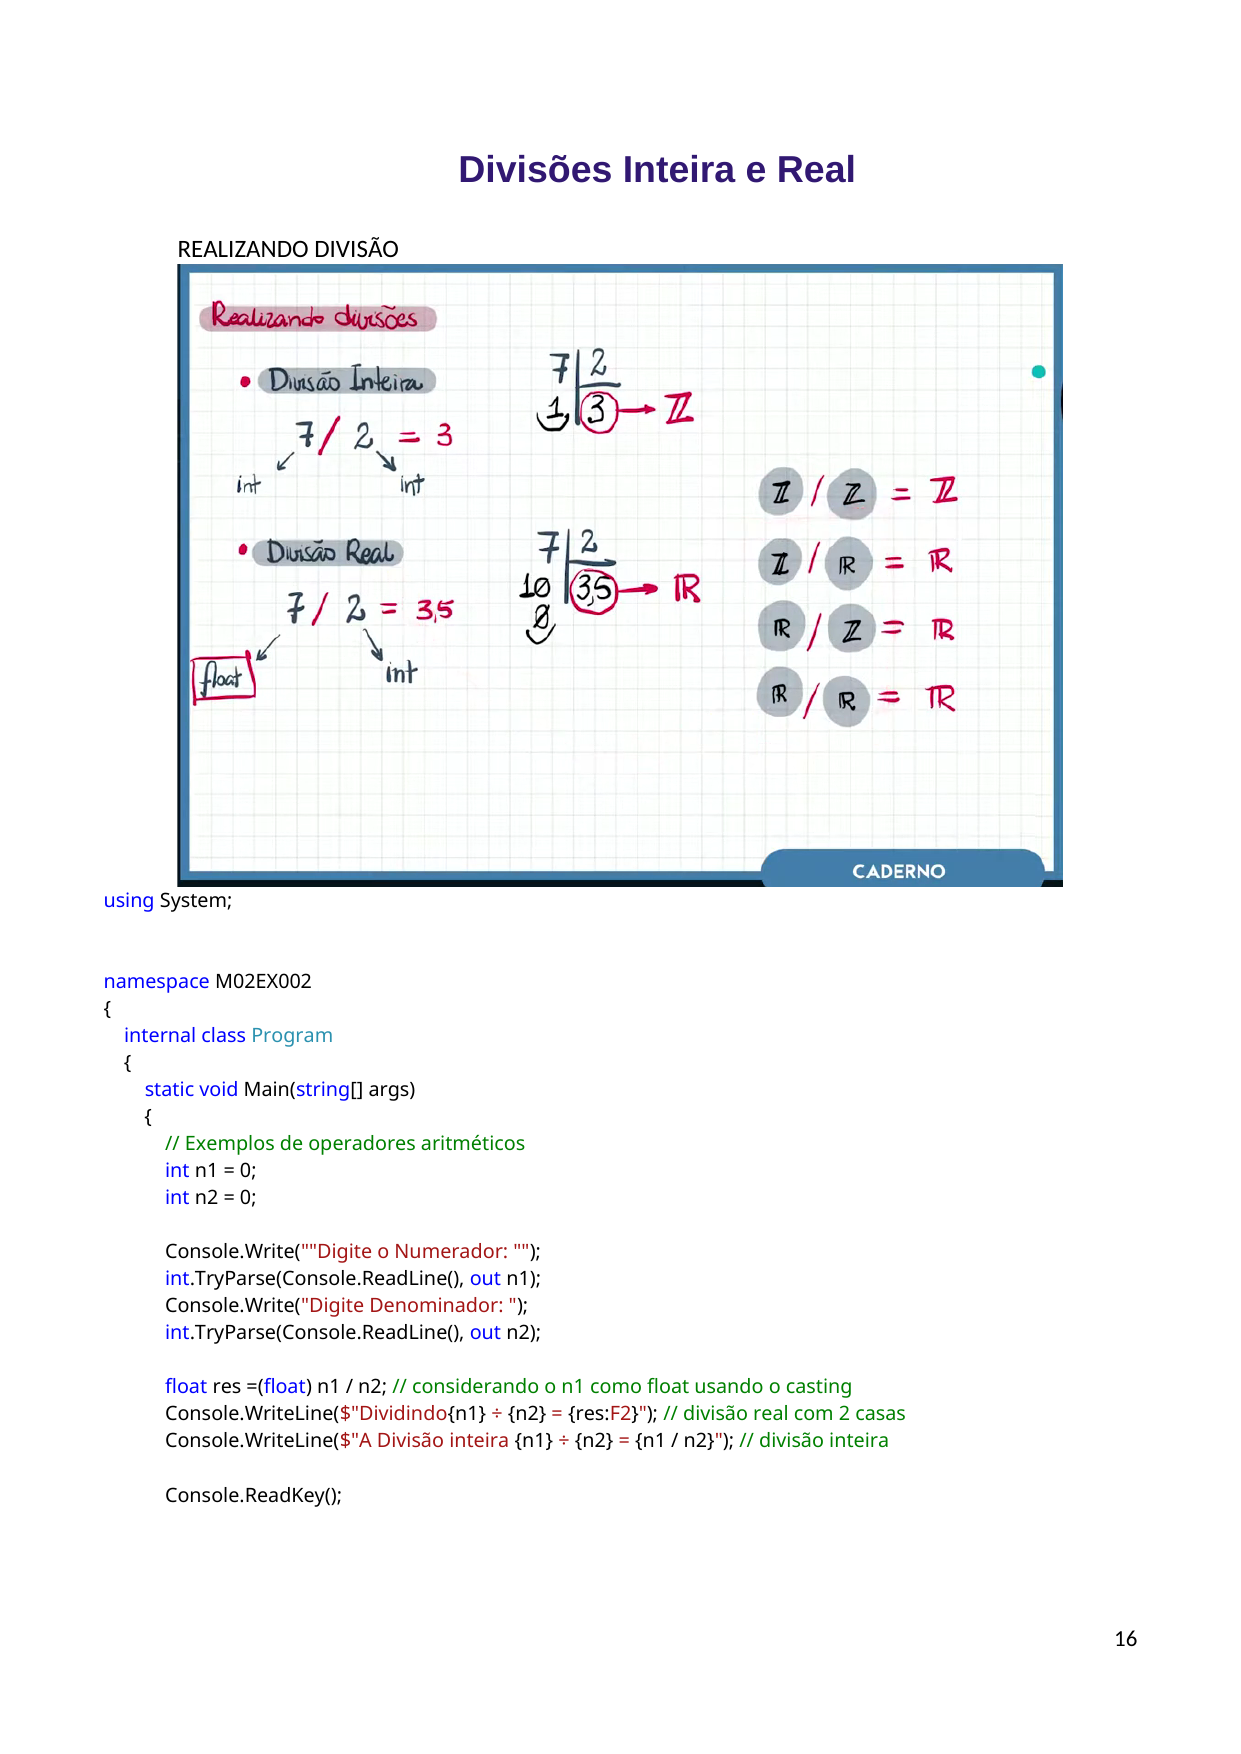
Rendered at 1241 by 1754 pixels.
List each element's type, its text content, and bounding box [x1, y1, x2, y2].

text // Exemplos de operadores aritméticos [103, 1129, 1137, 1156]
text { [103, 1102, 1137, 1129]
text using System; [103, 887, 1137, 914]
text Divisões Inteira e Real [177, 148, 1137, 191]
text int.TryParse(Console.ReadLine(), out n1); [103, 1264, 1137, 1291]
text int n1 = 0; [103, 1156, 1137, 1183]
text { [103, 994, 1137, 1022]
text { [103, 1048, 1137, 1076]
text static void Main(string[] args) [103, 1076, 1137, 1102]
text float res =(float) n1 / n2; // considerando o n1 como float usando o casting [103, 1372, 1240, 1399]
text Console.WriteLine($"A Divisão inteira {n1} ÷ {n2} = {n1 / n2}"); // divisão inteira [103, 1426, 1240, 1453]
text int.TryParse(Console.ReadLine(), out n2); [103, 1318, 1137, 1345]
picture [177, 264, 1063, 887]
text int n2 = 0; [103, 1183, 1137, 1210]
text Console.Write("Digite Denominador: "); [103, 1291, 1137, 1318]
text namespace M02EX002 [103, 968, 1137, 994]
text Console.ReadKey(); [103, 1481, 1137, 1508]
text internal class Program [103, 1022, 1137, 1048]
text REALIZANDO DIVISÃO [177, 233, 1137, 264]
text Console.Write(""Digite o Numerador: ""); [103, 1237, 1137, 1264]
text Console.WriteLine($"Dividindo{n1} ÷ {n2} = {res:F2}"); // divisão real com 2 casas [103, 1399, 1240, 1426]
